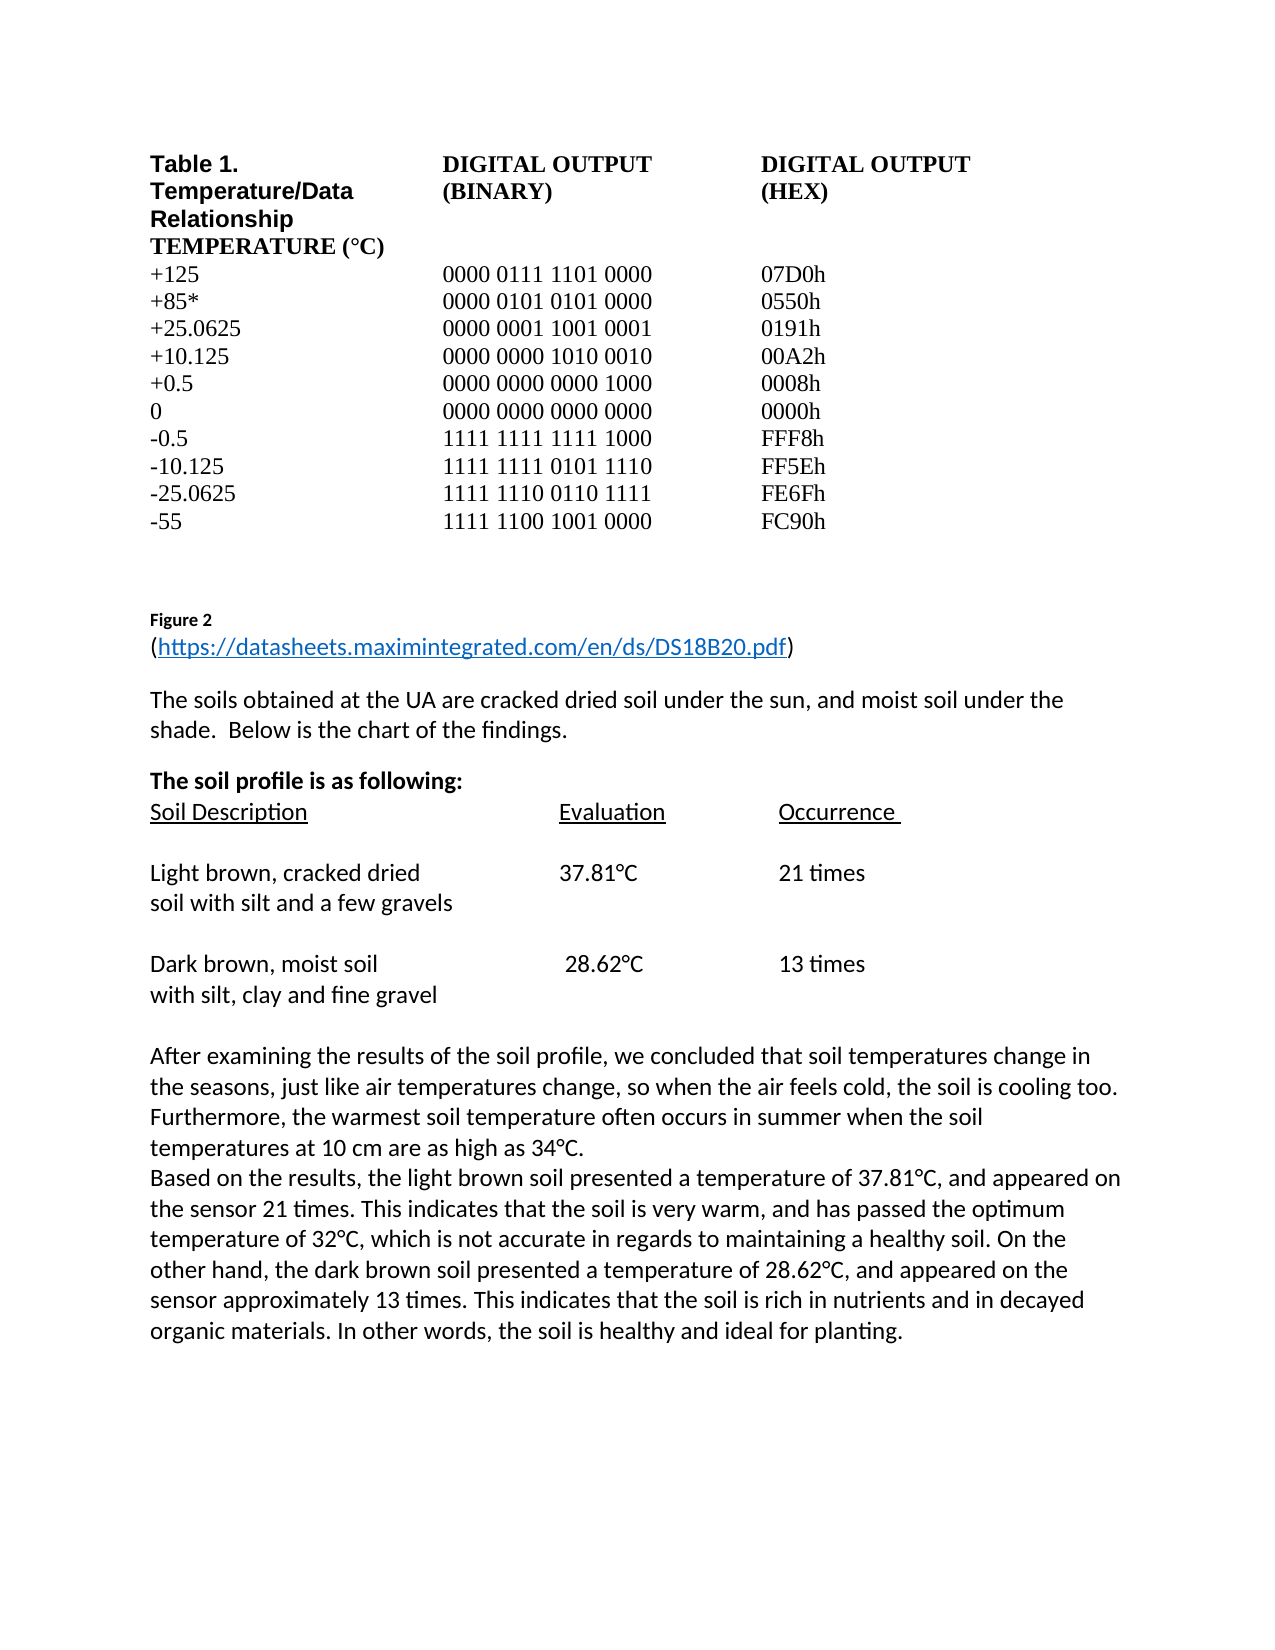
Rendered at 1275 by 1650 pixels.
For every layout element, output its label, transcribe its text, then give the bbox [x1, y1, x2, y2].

text with silt, clay and fine gravel [150, 979, 1125, 1010]
text Dark brown, moist soil 28.62°C 13 times [150, 949, 1125, 979]
text (https://datasheets.maximintegrated.com/en/ds/DS18B20.pdf) [150, 631, 1125, 661]
text Soil Description Evaluation Occurrence [150, 796, 1125, 827]
text The soils obtained at the UA are cracked dried soil under the sun, and moist soil under the shade. Below is the chart of the findings. [150, 684, 1125, 745]
text The soil profile is as following: [150, 766, 1125, 796]
text Figure 2 [150, 608, 1125, 631]
text soil with silt and a few gravels [150, 888, 1125, 918]
text Furthermore, the warmest soil temperature often occurs in summer when the soil temperatures at 10 cm are as high as 34°C. [150, 1101, 1125, 1162]
text Based on the results, the light brown soil presented a temperature of 37.81°C, and appeared on the sensor 21 times. This indicates that the soil is very warm, and has passed the optimum temperature of 32°C, which is not accurate in regards to maintaining a healthy soil. On the other hand, the dark brown soil presented a temperature of 28.62°C, and appeared on the sensor approximately 13 times. This indicates that the soil is rich in nutrients and in decayed organic materials. In other words, the soil is healthy and ideal for planting. [150, 1162, 1125, 1345]
text Light brown, cracked dried 37.81°C 21 times [150, 857, 1125, 888]
text After examining the results of the soil profile, we concluded that soil temperatures change in the seasons, just like air temperatures change, so when the air feels cold, the soil is cooling too. [150, 1040, 1125, 1101]
